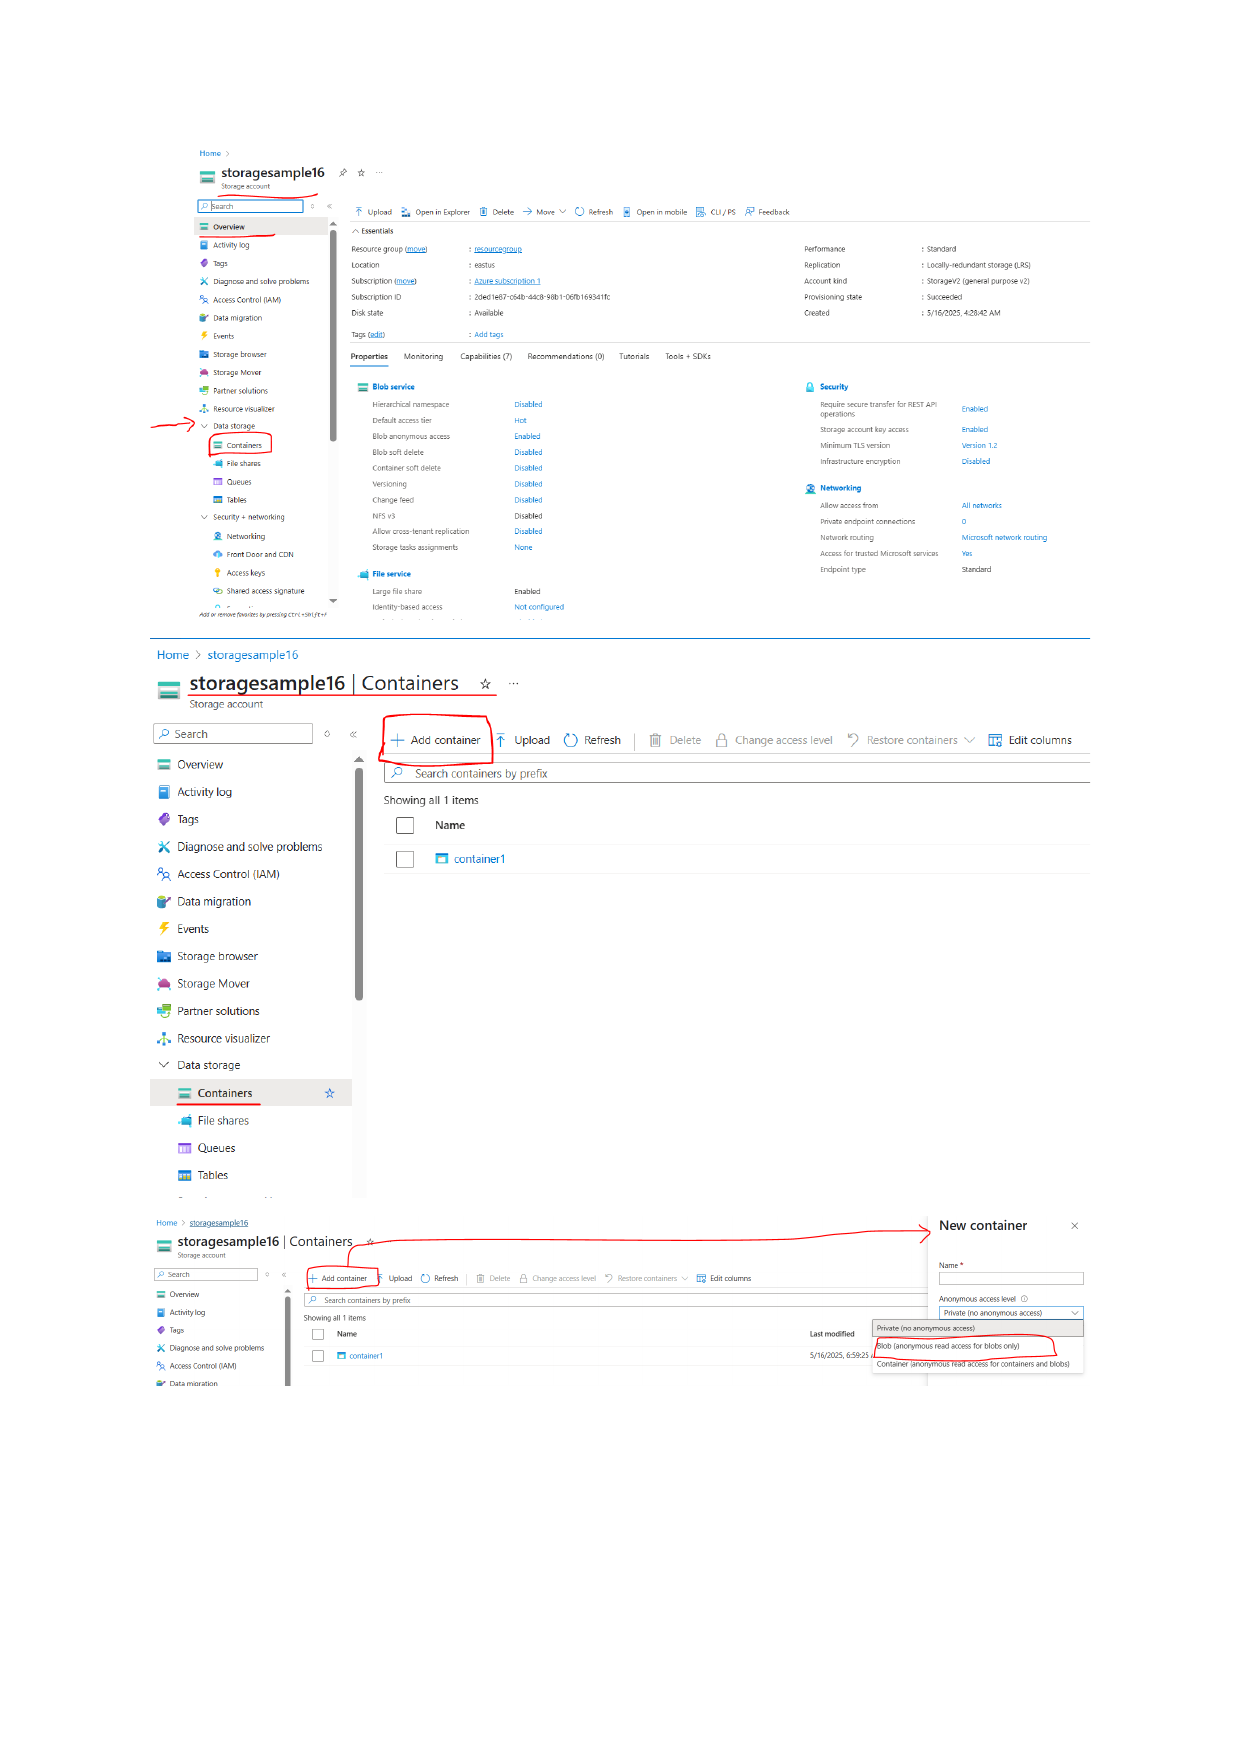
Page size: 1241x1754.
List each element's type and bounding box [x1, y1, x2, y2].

picture [150, 638, 1091, 1198]
picture [150, 150, 1091, 620]
picture [150, 1216, 1091, 1386]
